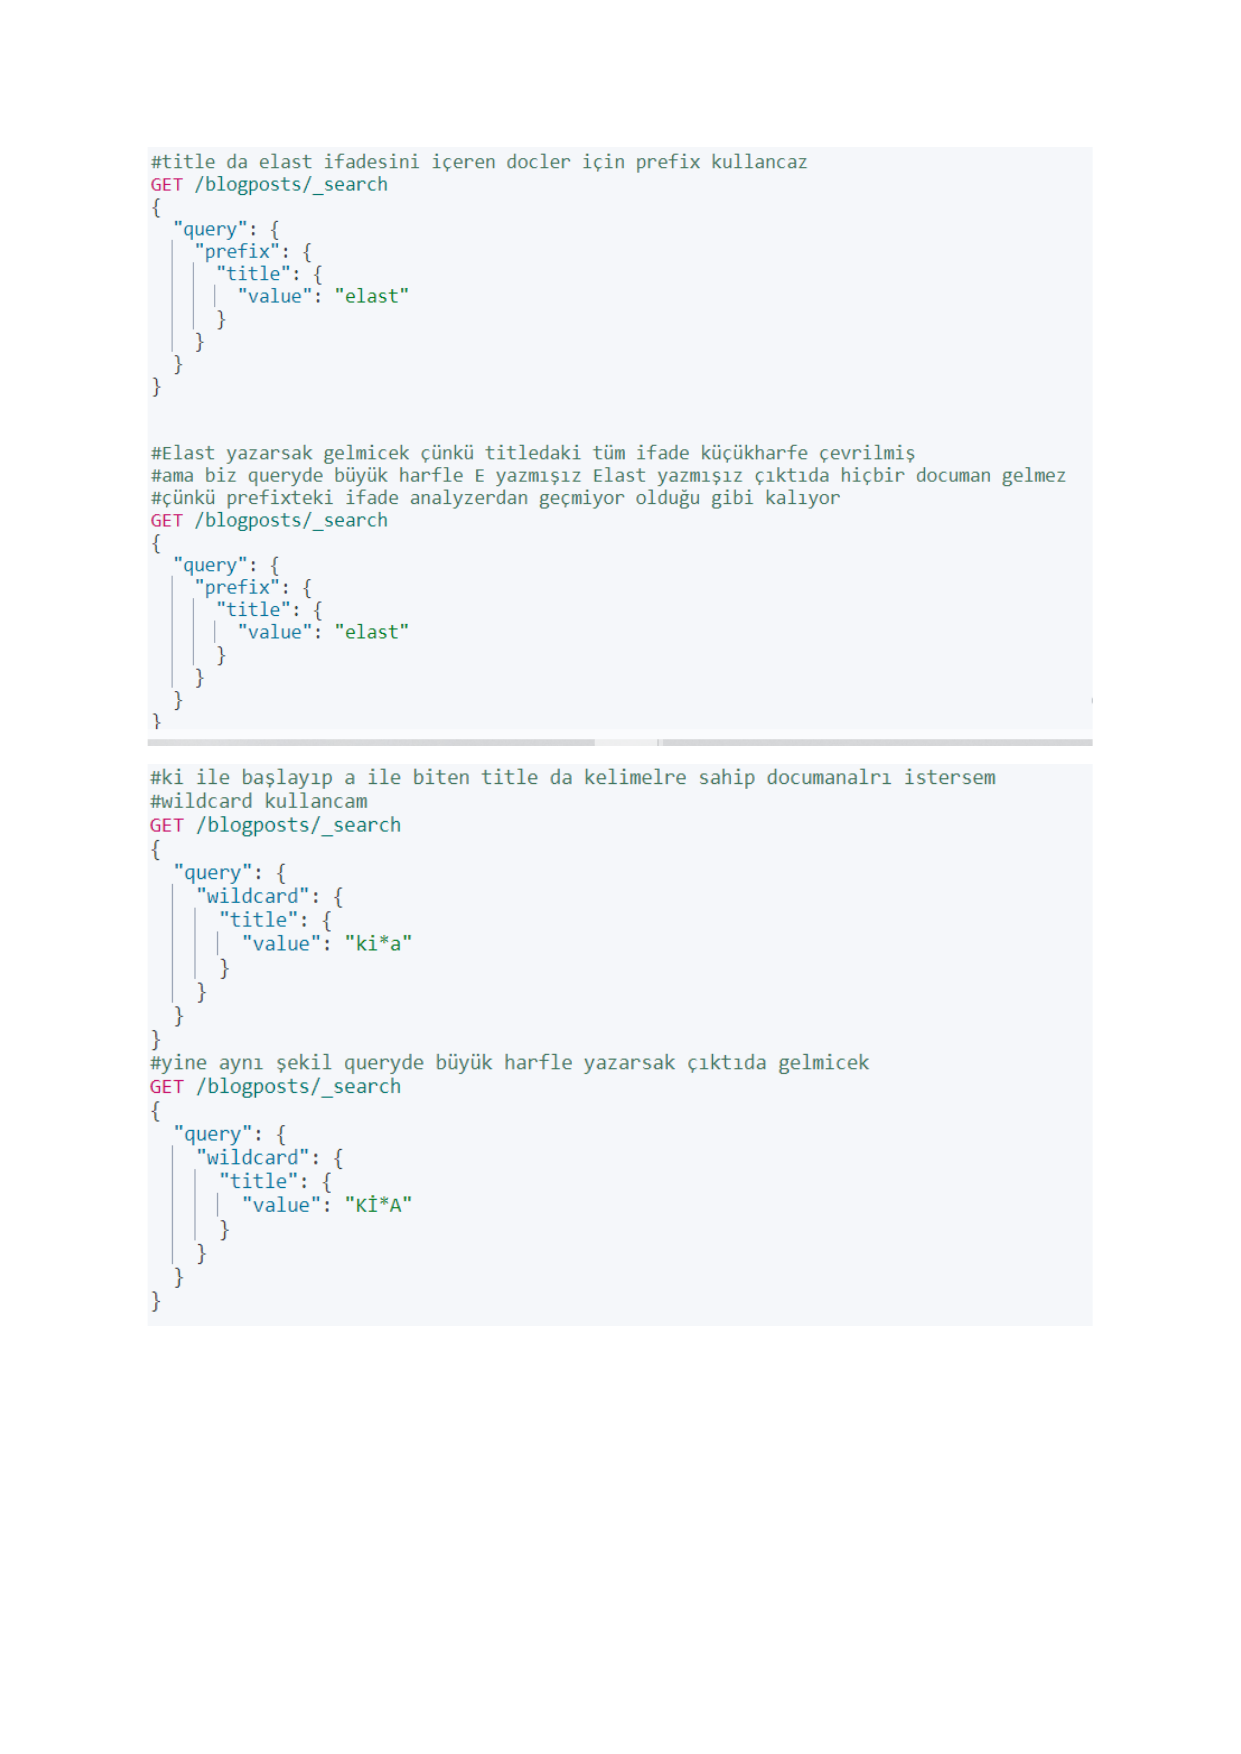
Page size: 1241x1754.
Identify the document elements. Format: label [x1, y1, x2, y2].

picture [147, 764, 1093, 1326]
picture [147, 147, 1093, 746]
